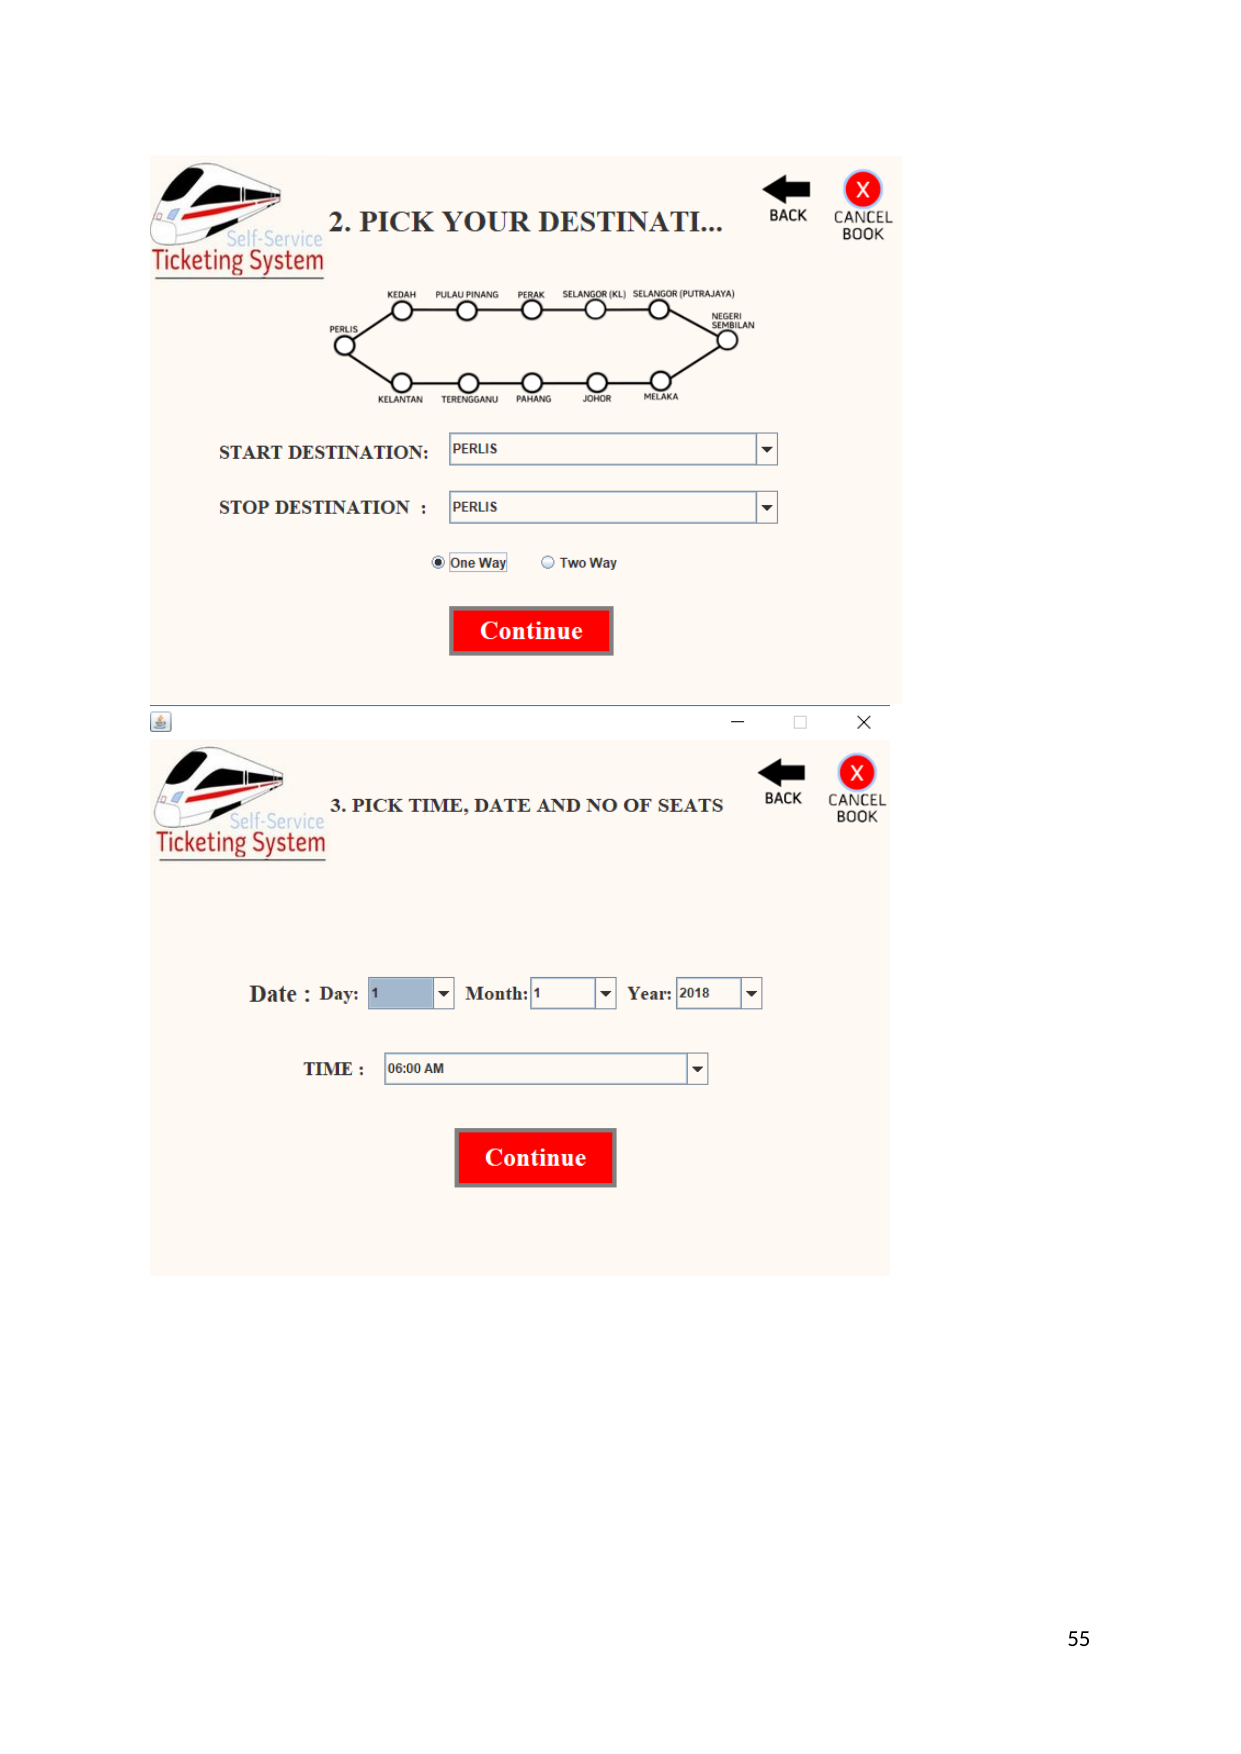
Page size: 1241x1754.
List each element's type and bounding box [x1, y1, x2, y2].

picture [150, 705, 890, 1276]
picture [150, 150, 903, 704]
